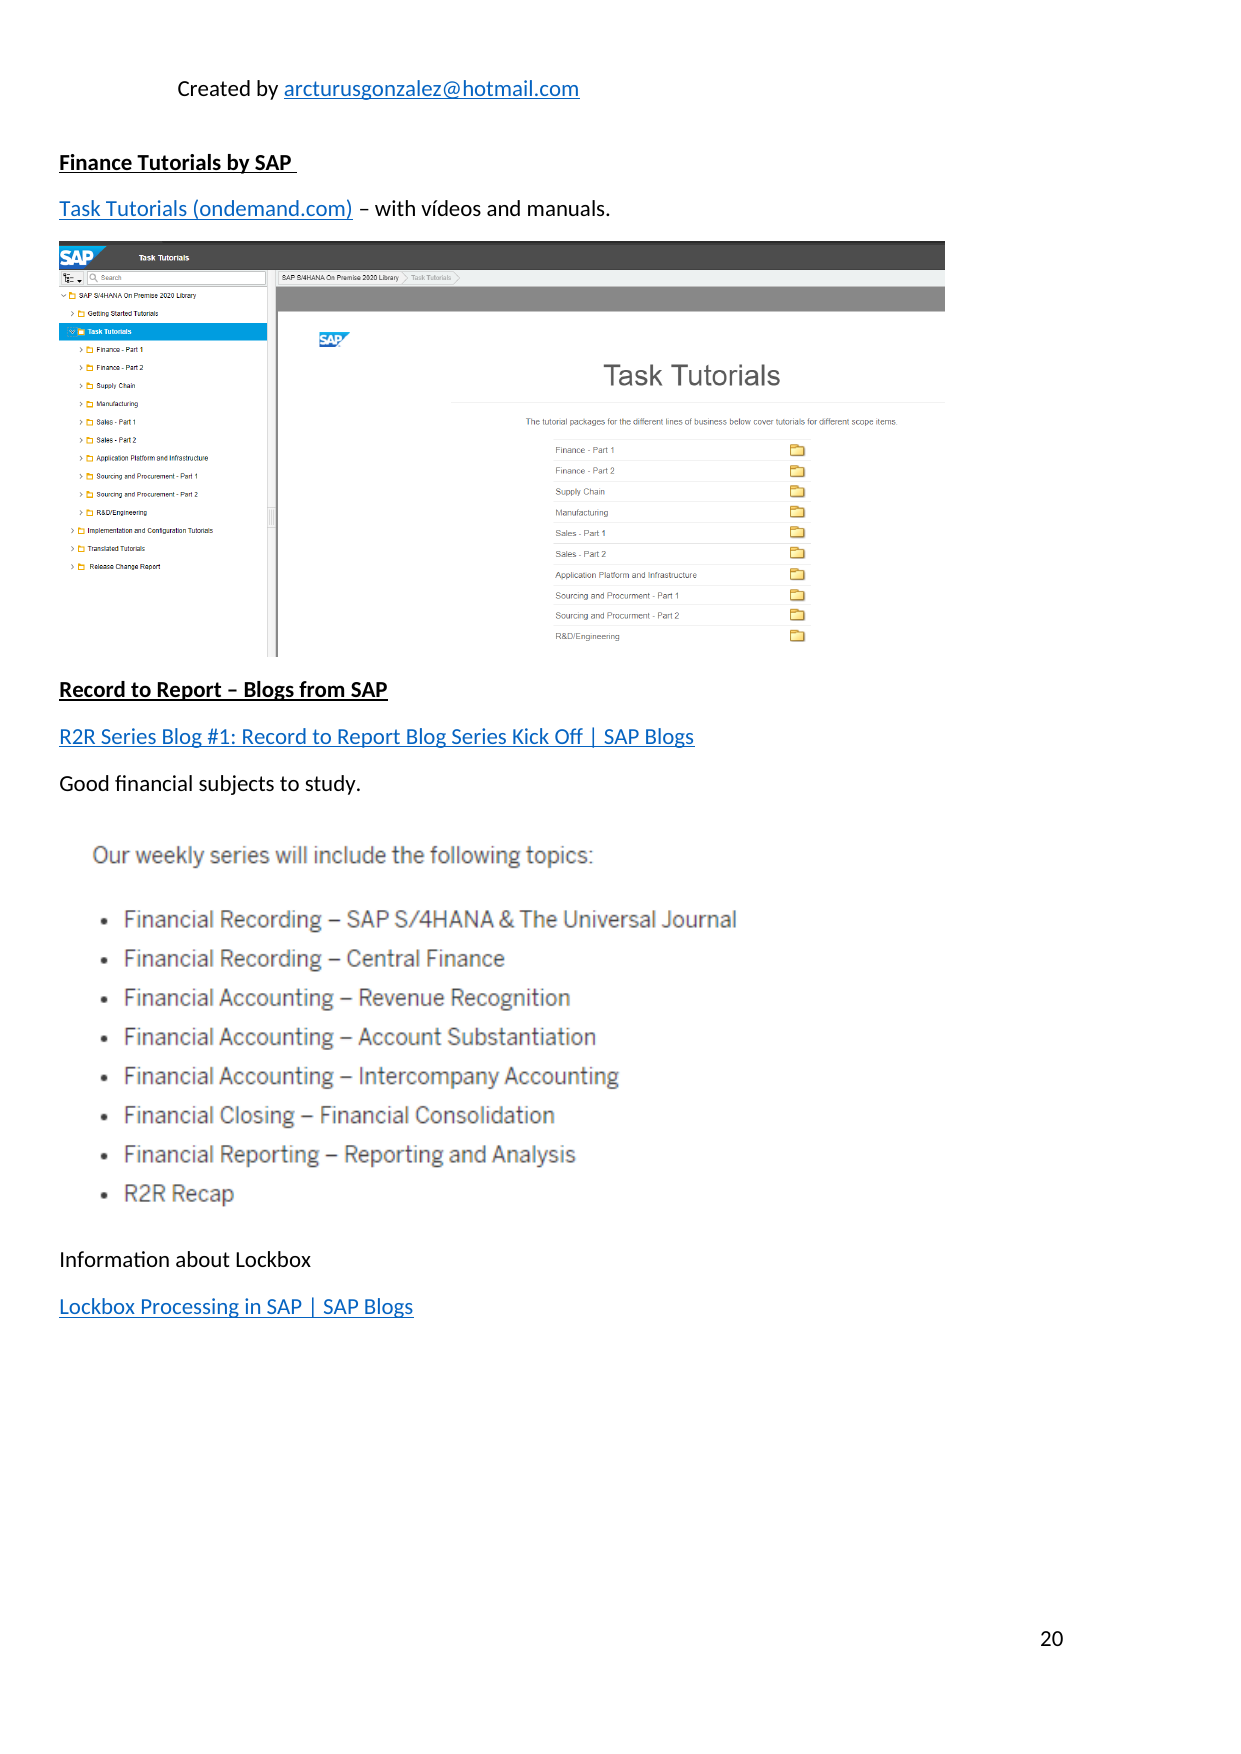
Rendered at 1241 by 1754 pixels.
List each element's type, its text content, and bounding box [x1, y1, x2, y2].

text Record to Report – Blogs from SAP [59, 675, 1063, 703]
picture [59, 241, 945, 657]
text R2R Series Blog #1: Record to Report Blog Series Kick Off | SAP Blogs [59, 722, 1063, 750]
text Good financial subjects to study. [59, 769, 1063, 797]
text Task Tutorials (ondemand.com) – with vídeos and manuals. [59, 194, 1063, 222]
text Information about Lockbox [59, 1246, 1063, 1273]
text Lockbox Processing in SAP | SAP Blogs [59, 1292, 1063, 1320]
text Finance Tutorials by SAP [59, 148, 1063, 176]
picture [59, 815, 828, 1227]
